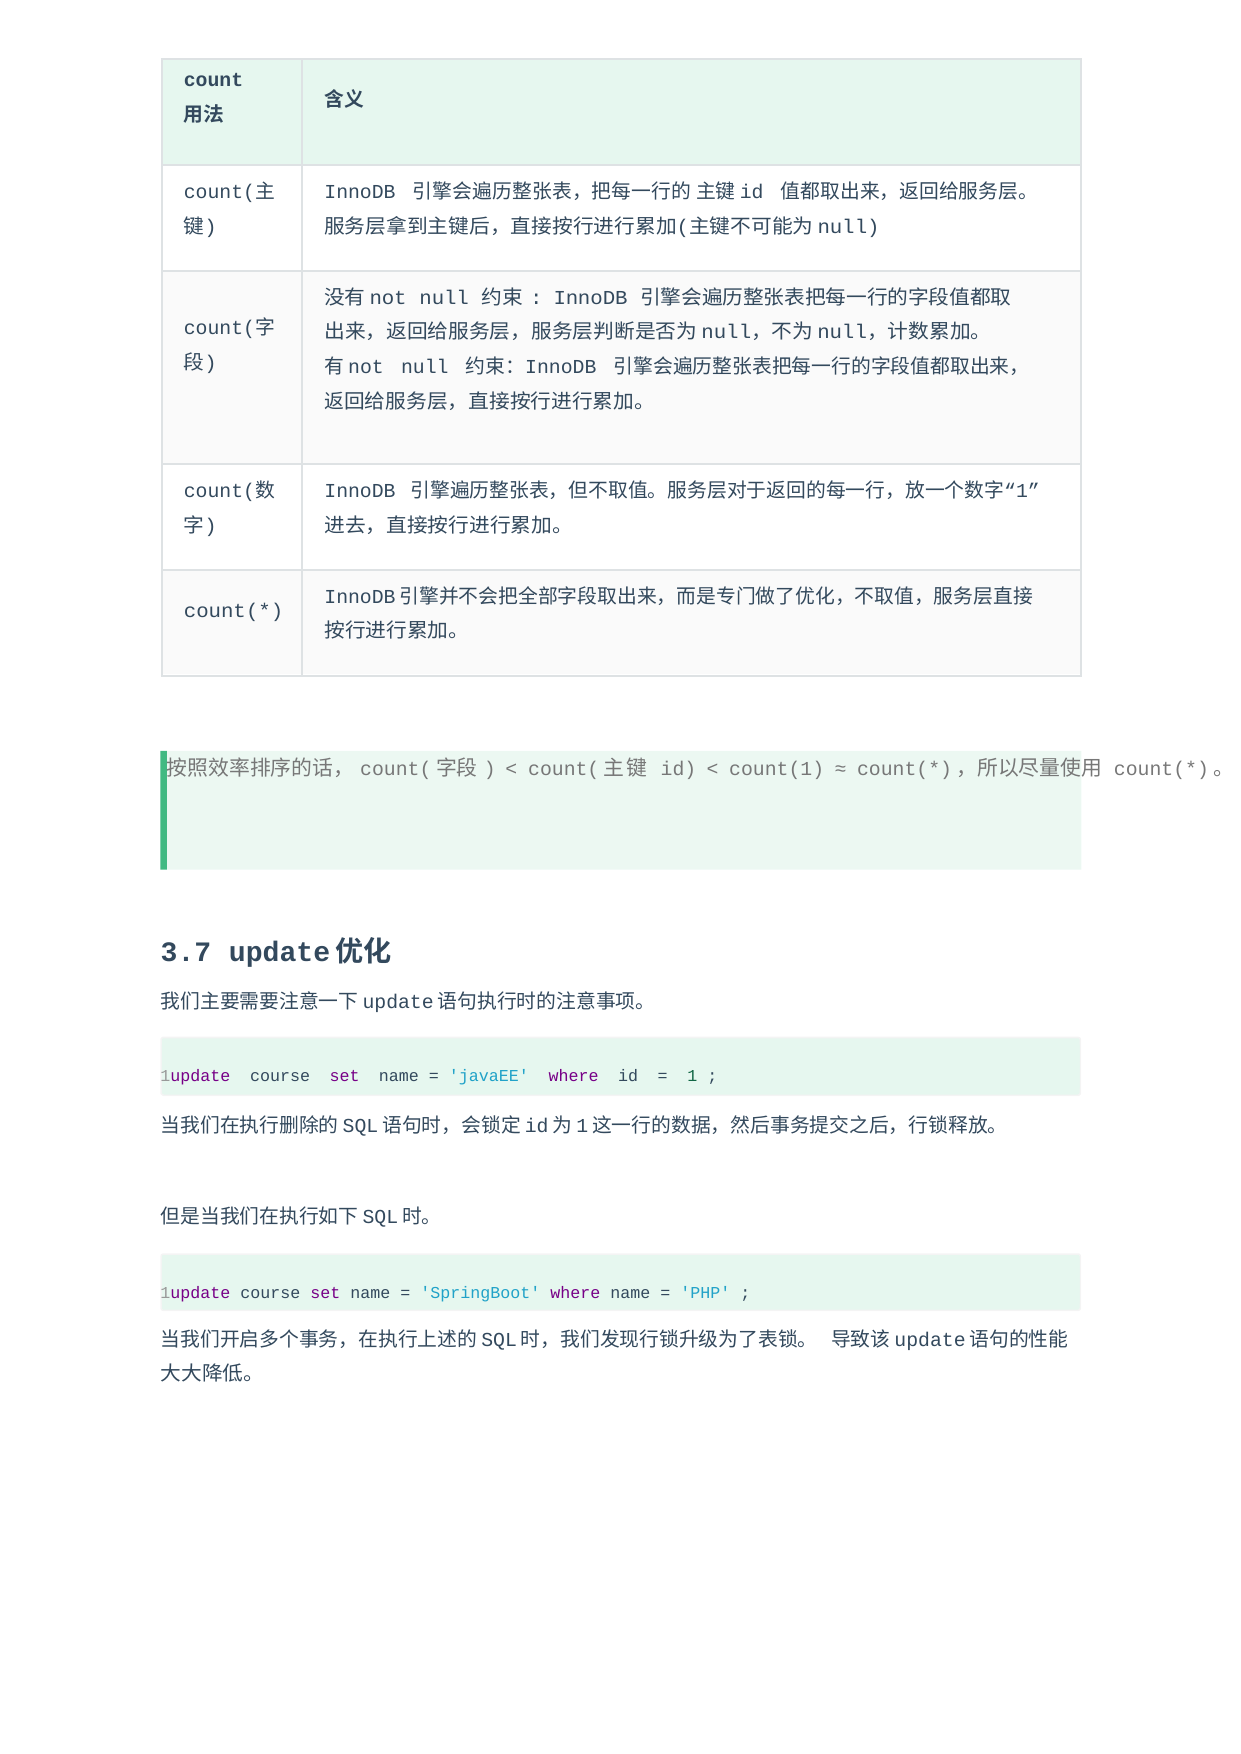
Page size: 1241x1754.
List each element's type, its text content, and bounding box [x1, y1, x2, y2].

subtitle update优化 [160, 929, 1094, 970]
table_cell count(数字) [163, 465, 301, 569]
table_cell count(主键) [163, 166, 301, 270]
table_cell InnoDB 引擎遍历整张表，但不取值。服务层对于返回的每一行，放一个数字“1” 进去，直接按行进行累加。 [303, 465, 1080, 569]
table_header count用法 [163, 60, 301, 164]
text 但是当我们在执行如下SQL时。 [160, 1201, 1094, 1229]
table_cell InnoDB 引擎会遍历整张表，把每一行的 主键id 值都取出来，返回给服务层。服务层拿到主键后，直接按行进行累加(主键不可能为null) [303, 166, 1080, 270]
table_cell InnoDB引擎并不会把全部字段取出来，而是专门做了优化，不取值，服务层直接按行进行累加。 [303, 571, 1080, 674]
table_cell count(*) [163, 571, 301, 674]
table_cell 没有not null 约束 : InnoDB 引擎会遍历整张表把每一行的字段值都取出来，返回给服务层，服务层判断是否为null，不为null，计数累加。 有not null 约束：InnoDB 引擎会遍历整张表把每一行的字段值都取出来，返回给服务层，直接按行进行累加。 [303, 272, 1080, 463]
text 当我们在执行删除的SQL语句时，会锁定id为1这一行的数据，然后事务提交之后，行锁释放。 [160, 1041, 1094, 1138]
table_cell count(字段) [163, 272, 301, 463]
table_header 含义 [303, 60, 1080, 164]
text 我们主要需要注意一下update语句执行时的注意事项。 [160, 985, 1094, 1014]
text 当我们开启多个事务，在执行上述的SQL时，我们发现行锁升级为了表锁。 导致该update语句的性能大大降低。 [160, 1257, 1077, 1386]
